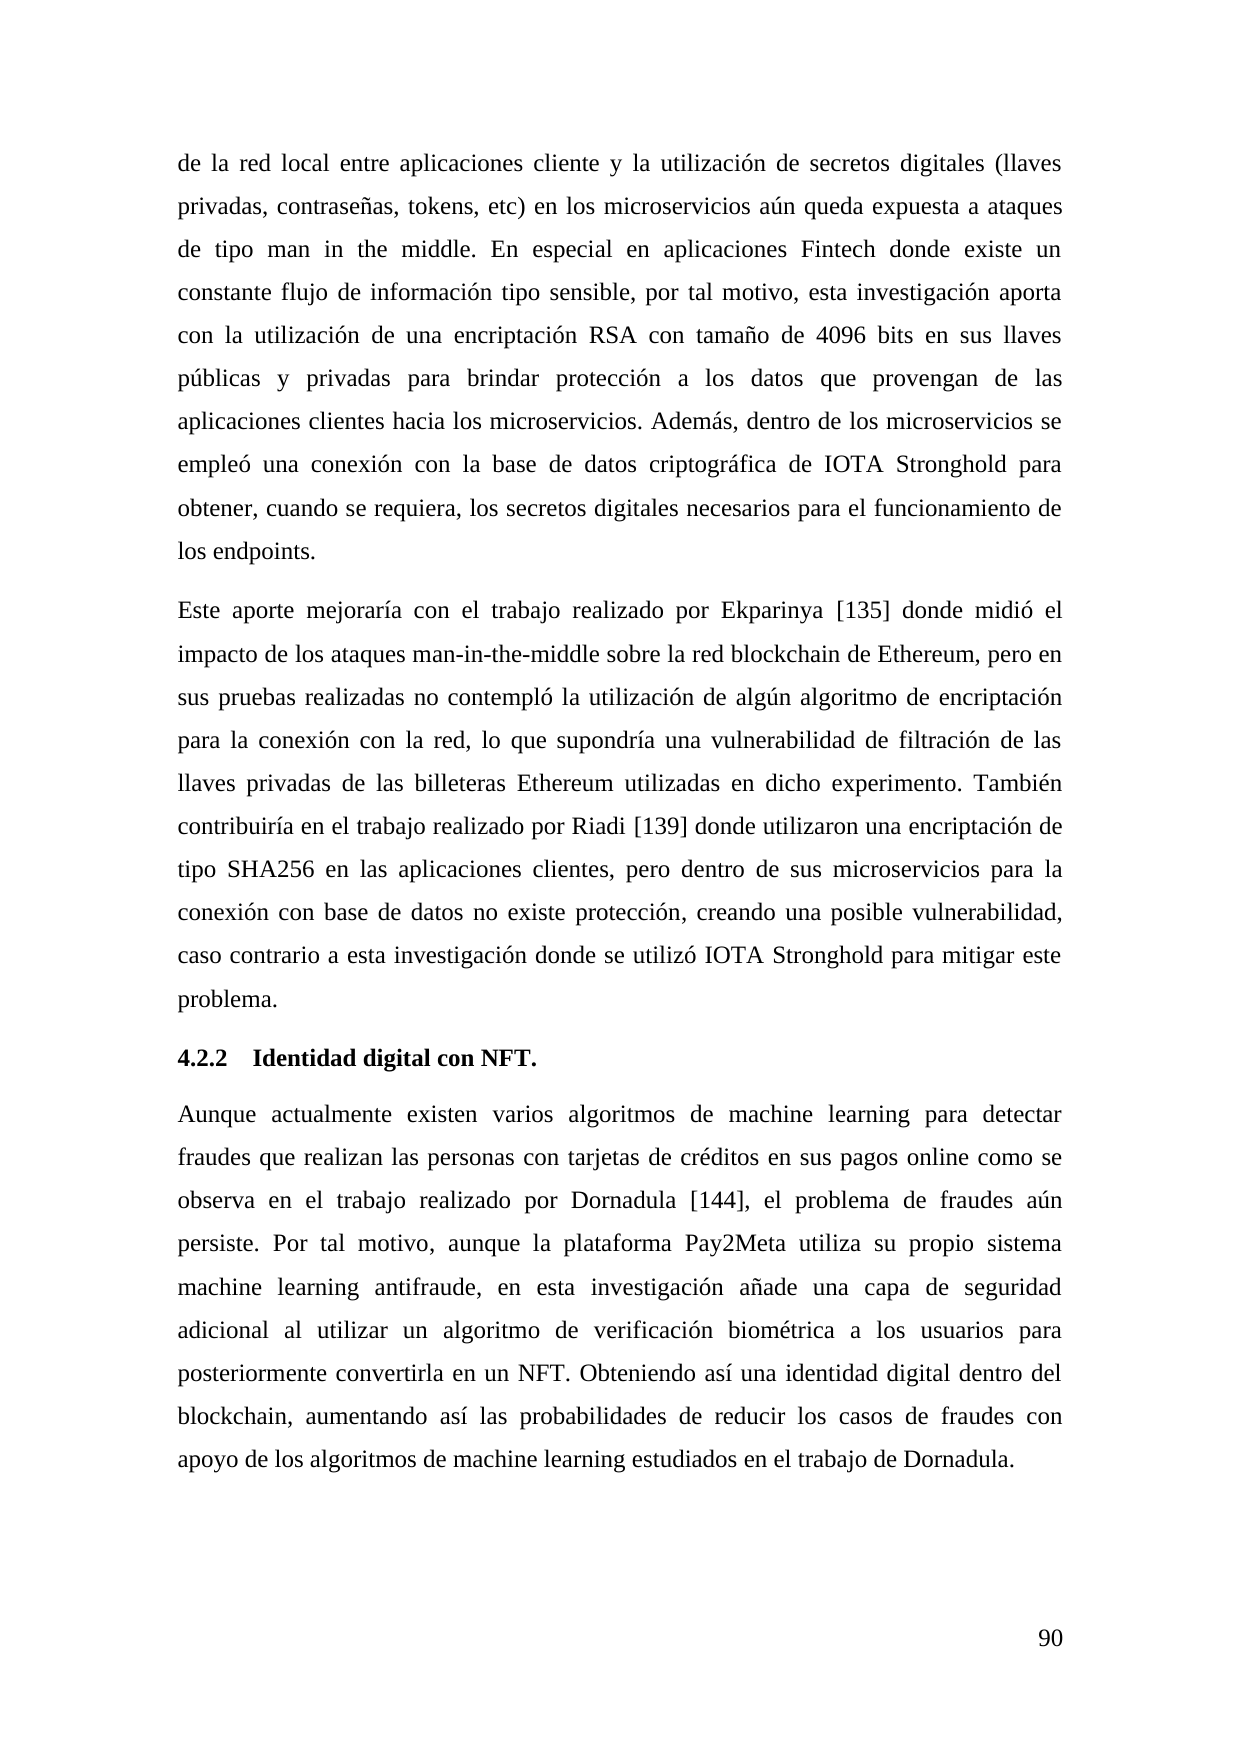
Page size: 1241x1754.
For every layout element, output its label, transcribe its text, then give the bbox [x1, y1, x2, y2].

list Identidad digital con NFT. [177, 1043, 1063, 1072]
text Este aporte mejoraría con el trabajo realizado por Ekparinya donde midió el impacto de los ataques man-in-the-middle sobre la red blockchain de Ethereum, pero en sus pruebas realizadas no contempló la utilización de algún algoritmo de encriptación para la conexión con la red, lo que supondría una vulnerabilidad de filtración de las llaves privadas de las billeteras Ethereum utilizadas en dicho experimento. También contribuiría en el trabajo realizado por Riadi donde utilizaron una encriptación de tipo SHA256 en las aplicaciones clientes, pero dentro de sus microservicios para la conexión con base de datos no existe protección, creando una posible vulnerabilidad, caso contrario a esta investigación donde se utilizó IOTA Stronghold para mitigar este problema. [177, 596, 1063, 1012]
text Aunque actualmente existen varios algoritmos de machine learning para detectar fraudes que realizan las personas con tarjetas de créditos en sus pagos online como se observa en el trabajo realizado por Dornadula , el problema de fraudes aún persiste. Por tal motivo, aunque la plataforma Pay2Meta utiliza su propio sistema machine learning antifraude, en esta investigación añade una capa de seguridad adicional al utilizar un algoritmo de verificación biométrica a los usuarios para posteriormente convertirla en un NFT. Obteniendo así una identidad digital dentro del blockchain, aumentando así las probabilidades de reducir los casos de fraudes con apoyo de los algoritmos de machine learning estudiados en el trabajo de Dornadula. [177, 1099, 1063, 1473]
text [177, 148, 1063, 564]
